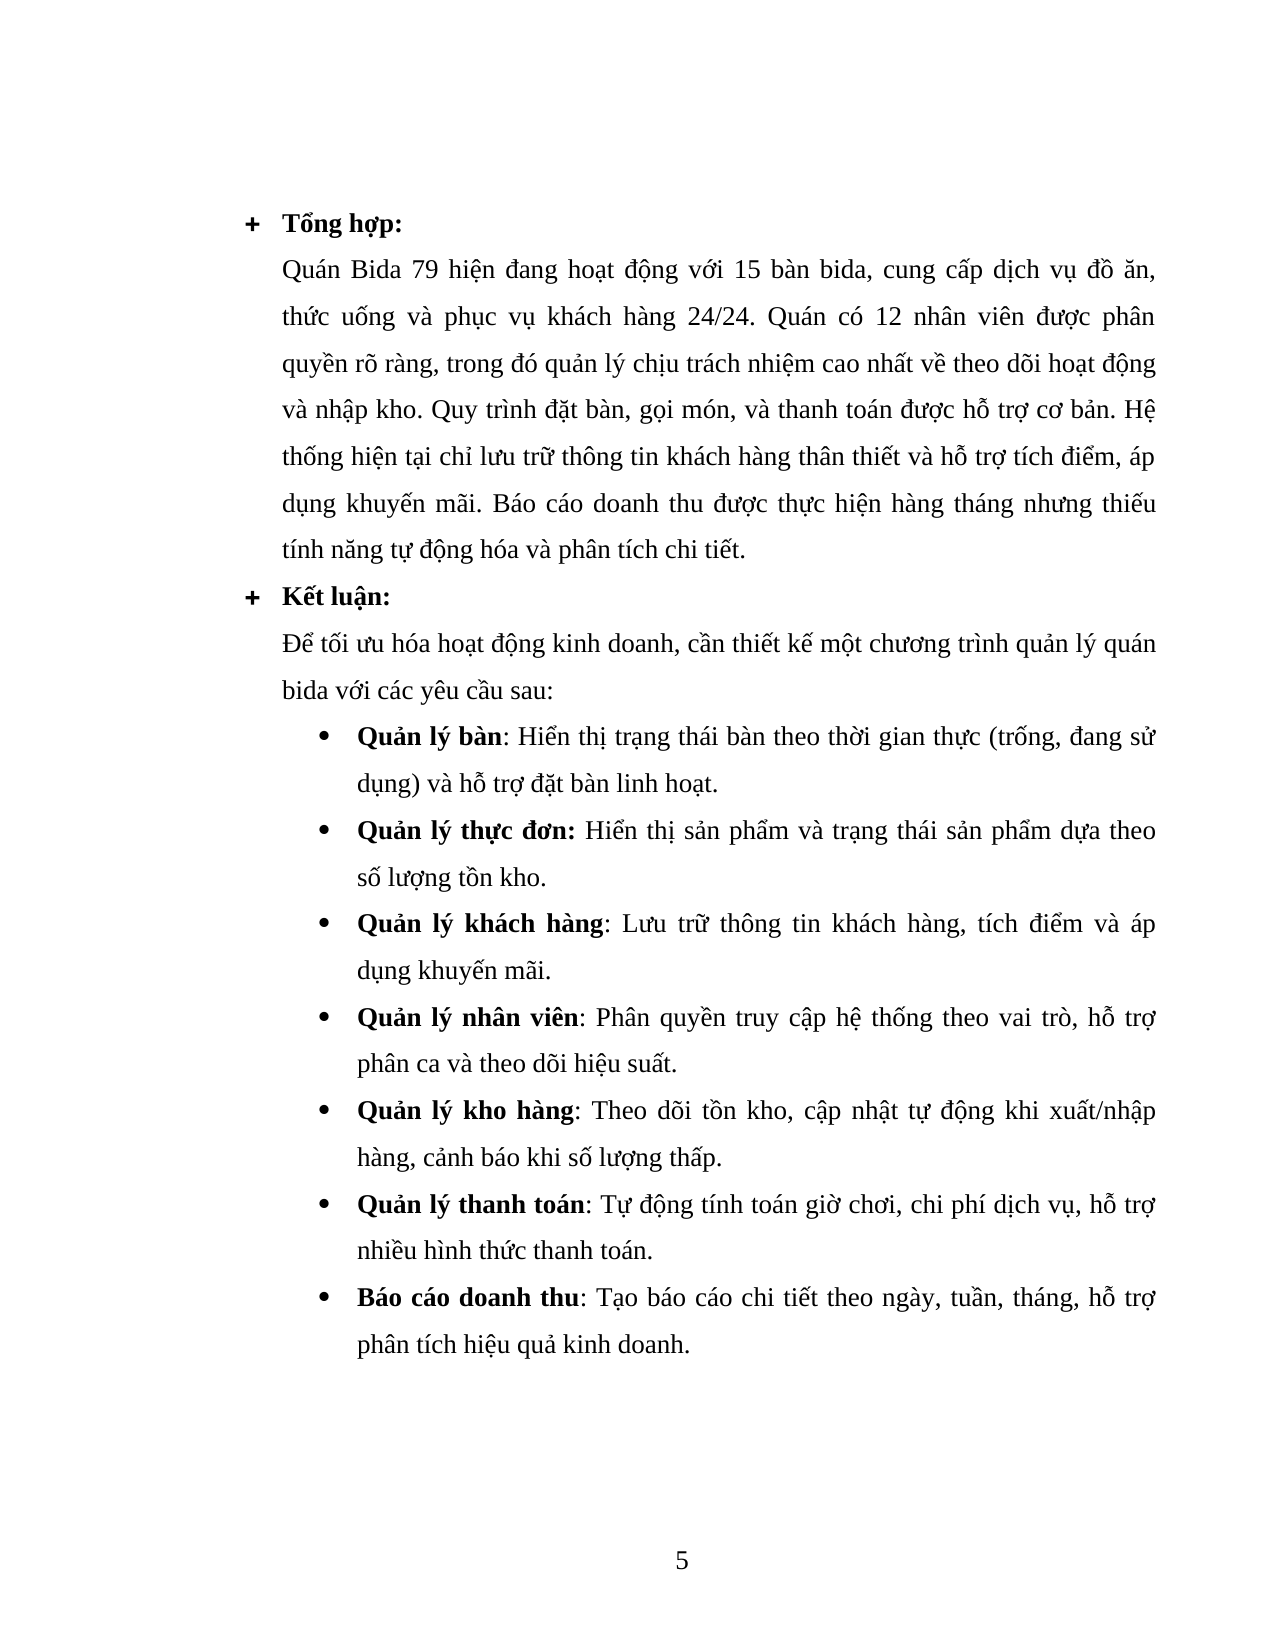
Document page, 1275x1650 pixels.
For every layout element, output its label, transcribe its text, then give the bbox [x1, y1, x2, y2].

list Quản lý thực đơn: Hiển thị sản phẩm và trạng thái sản phẩm dựa theo số lượng tồn kho. [319, 814, 1157, 892]
list Quản lý khách hàng: Lưu trữ thông tin khách hàng, tích điểm và áp dụng khuyến mãi. [319, 907, 1157, 985]
list Quản lý thanh toán: Tự động tính toán giờ chơi, chi phí dịch vụ, hỗ trợ nhiều hình thức thanh toán. [319, 1188, 1157, 1266]
list Báo cáo doanh thu: Tạo báo cáo chi tiết theo ngày, tuần, tháng, hỗ trợ phân tích hiệu quả kinh doanh. [319, 1281, 1157, 1359]
list Quản lý bàn: Hiển thị trạng thái bàn theo thời gian thực (trống, đang sử dụng) và hỗ trợ đặt bàn linh hoạt. [319, 721, 1157, 798]
list Tổng hợp: [244, 207, 1157, 238]
list Quản lý nhân viên: Phân quyền truy cập hệ thống theo vai trò, hỗ trợ phân ca và theo dõi hiệu suất. [319, 1001, 1157, 1079]
list Quản lý kho hàng: Theo dõi tồn kho, cập nhật tự động khi xuất/nhập hàng, cảnh báo khi số lượng thấp. [319, 1094, 1157, 1172]
list Để tối ưu hóa hoạt động kinh doanh, cần thiết kế một chương trình quản lý quán bida với các yêu cầu sau: [282, 627, 1157, 705]
list Kết luận: [244, 580, 1157, 612]
list Quán Bida 79 hiện đang hoạt động với 15 bàn bida, cung cấp dịch vụ đồ ăn, thức uống và phục vụ khách hàng 24/24. Quán có 12 nhân viên được phân quyền rõ ràng, trong đó quản lý chịu trách nhiệm cao nhất về theo dõi hoạt động và nhập kho. Quy trình đặt bàn, gọi món, và thanh toán được hỗ trợ cơ bản. Hệ thống hiện tại chỉ lưu trữ thông tin khách hàng thân thiết và hỗ trợ tích điểm, áp dụng khuyến mãi. Báo cáo doanh thu được thực hiện hàng tháng nhưng thiếu tính năng tự động hóa và phân tích chi tiết. [282, 254, 1157, 565]
